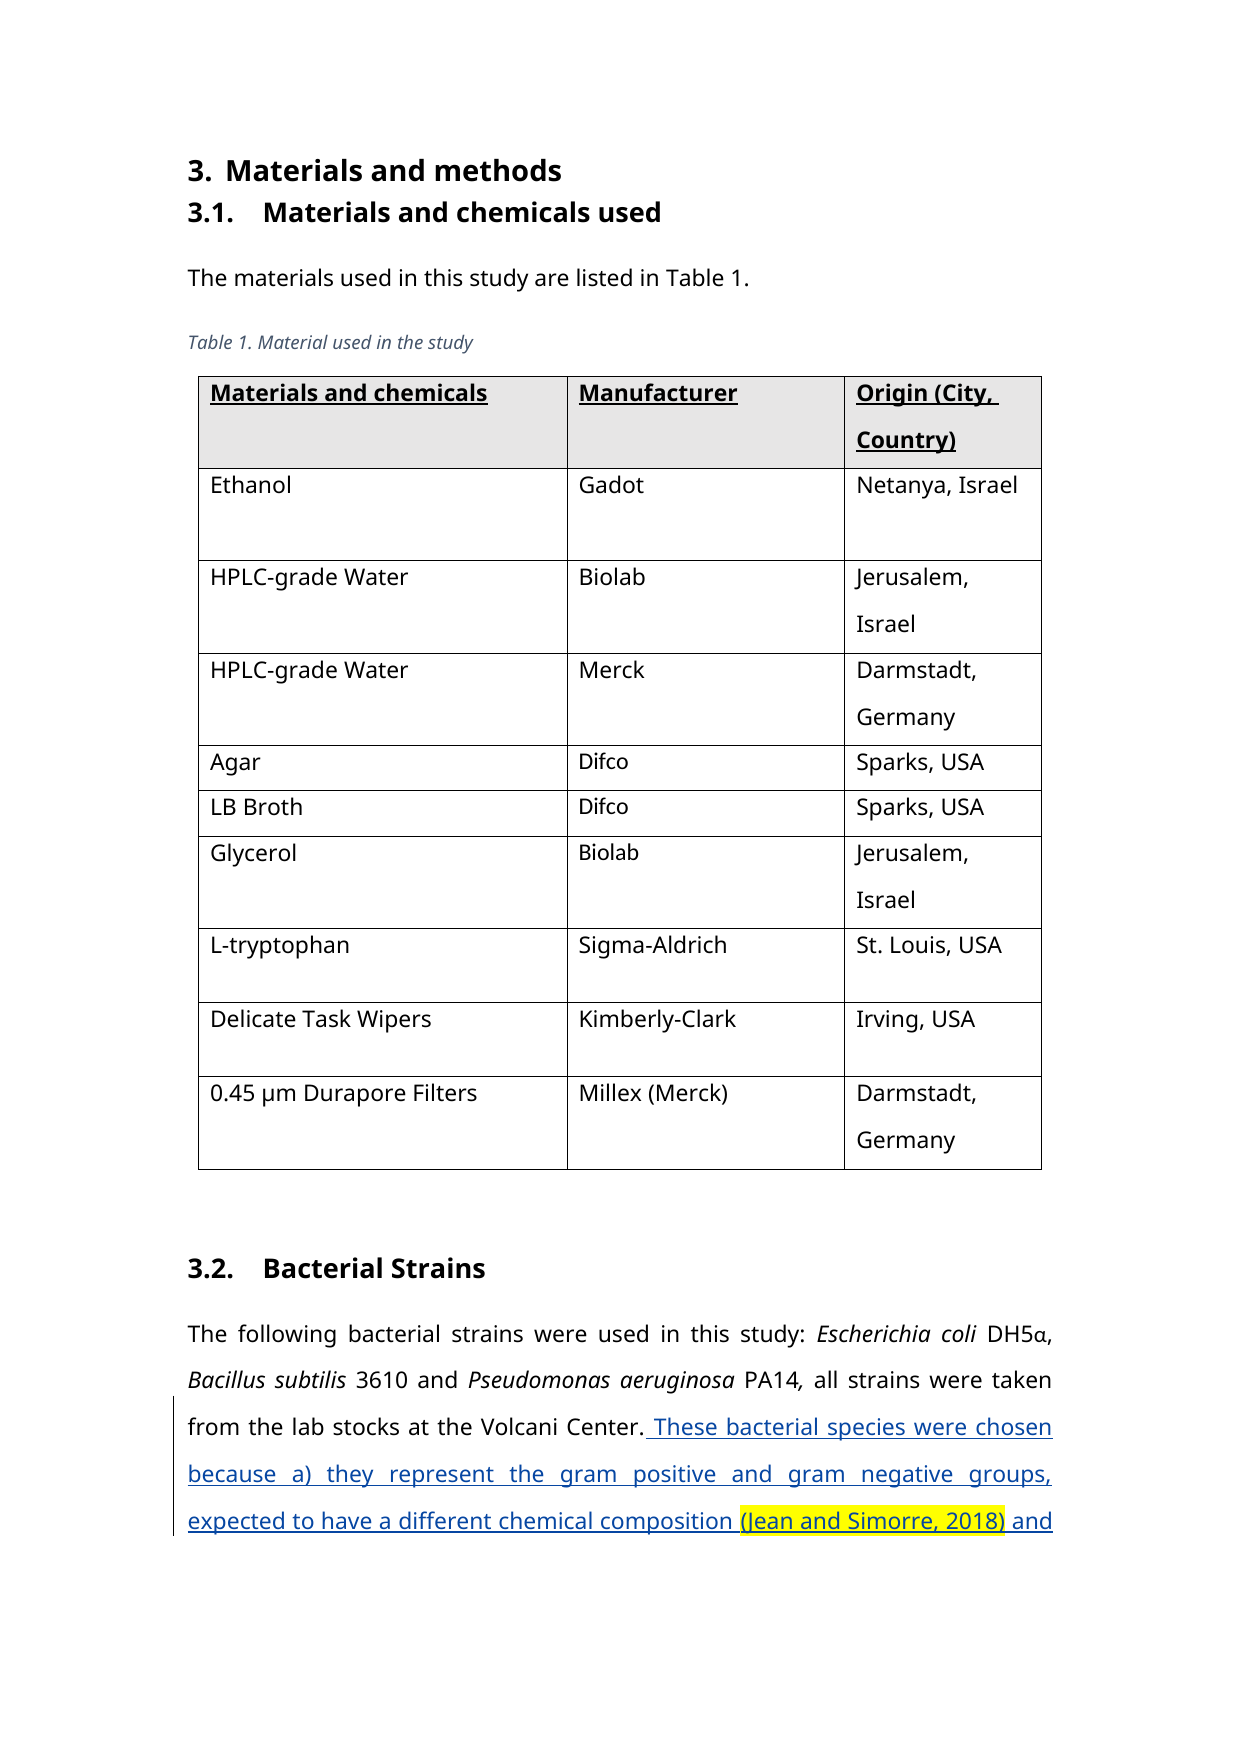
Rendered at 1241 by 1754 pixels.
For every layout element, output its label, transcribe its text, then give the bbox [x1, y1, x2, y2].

table_cell Jerusalem, Israel [845, 837, 1041, 928]
table_cell Delicate Task Wipers [199, 1003, 567, 1076]
table_header Manufacturer [568, 377, 844, 468]
subtitle Bacterial Strains [187, 1250, 1053, 1287]
table_cell Darmstadt, Germany [845, 654, 1041, 745]
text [187, 1317, 1053, 1531]
table_cell Agar [199, 746, 567, 790]
table_cell HPLC-grade Water [199, 561, 567, 653]
table_cell Jerusalem, Israel [845, 561, 1041, 653]
table_header Materials and chemicals [199, 377, 567, 468]
table_cell LB Broth [199, 791, 567, 836]
table_header Origin (City, Country) [845, 377, 1041, 468]
table_cell Glycerol [199, 837, 567, 928]
table_cell Gadot [568, 469, 844, 560]
table_cell L-tryptophan [199, 929, 567, 1002]
table_cell Difco [568, 746, 844, 790]
table_cell Difco [568, 791, 844, 836]
table_cell Irving, USA [845, 1003, 1041, 1076]
table_cell Sparks, USA [845, 746, 1041, 790]
table_cell Merck [568, 654, 844, 745]
text Table 1. Material used in the study [187, 329, 1053, 355]
text The materials used in this study are listed in Table 1. [187, 262, 1053, 293]
table_cell Sigma-Aldrich [568, 929, 844, 1002]
table_cell Sparks, USA [845, 791, 1041, 836]
table_cell HPLC-grade Water [199, 654, 567, 745]
subtitle Materials and chemicals used [187, 194, 1053, 231]
subtitle Materials and methods [187, 150, 1053, 190]
table_cell St. Louis, USA [845, 929, 1041, 1002]
table_cell 0.45 µm Durapore Filters [199, 1077, 567, 1168]
table_cell Darmstadt, Germany [845, 1077, 1041, 1168]
table_cell Biolab [568, 561, 844, 653]
table_cell Kimberly-Clark [568, 1003, 844, 1076]
table_cell Netanya, Israel [845, 469, 1041, 560]
table_cell Biolab [568, 837, 844, 928]
table_cell Ethanol [199, 469, 567, 560]
table_cell Millex (Merck) [568, 1077, 844, 1168]
